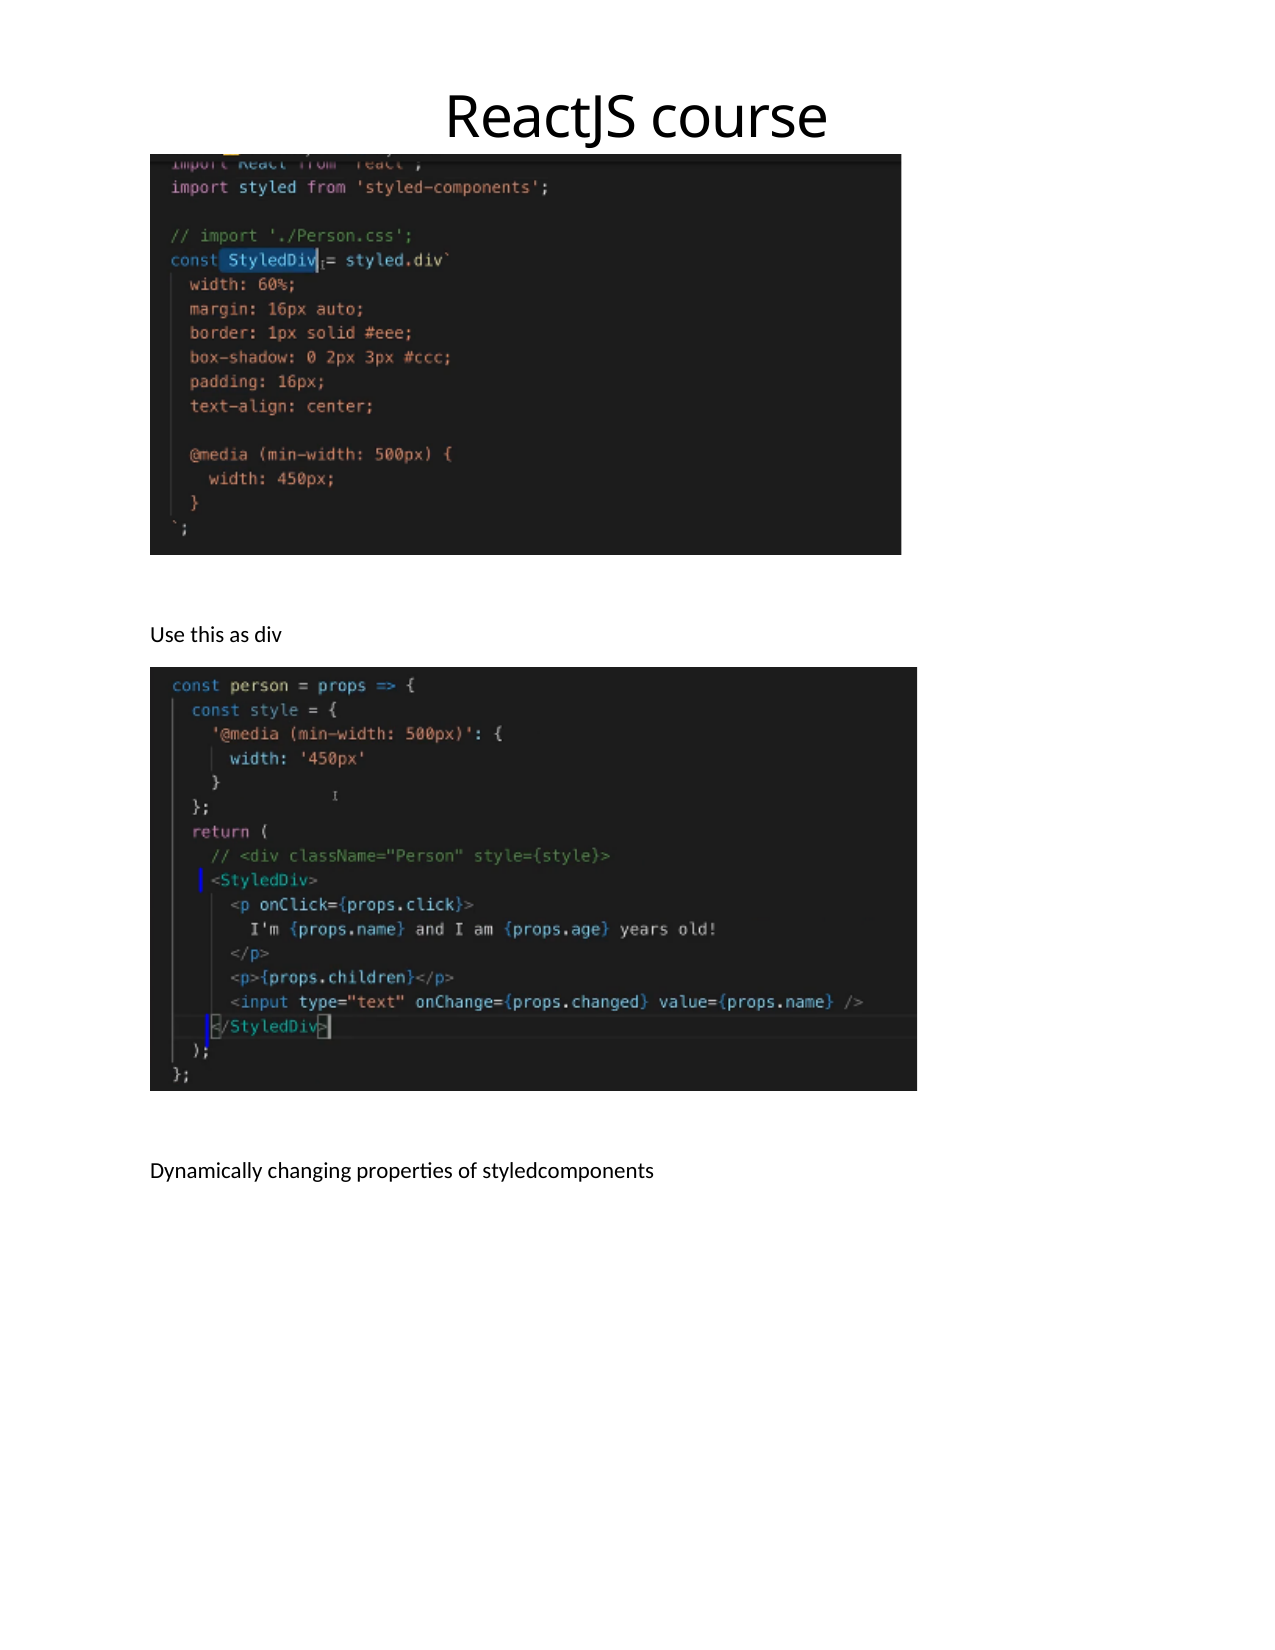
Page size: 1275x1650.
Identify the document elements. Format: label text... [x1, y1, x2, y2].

text Use this as div [150, 620, 1125, 648]
picture [150, 154, 902, 555]
text Dynamically changing properties of styledcomponents [150, 1156, 1125, 1184]
picture [150, 667, 918, 1091]
